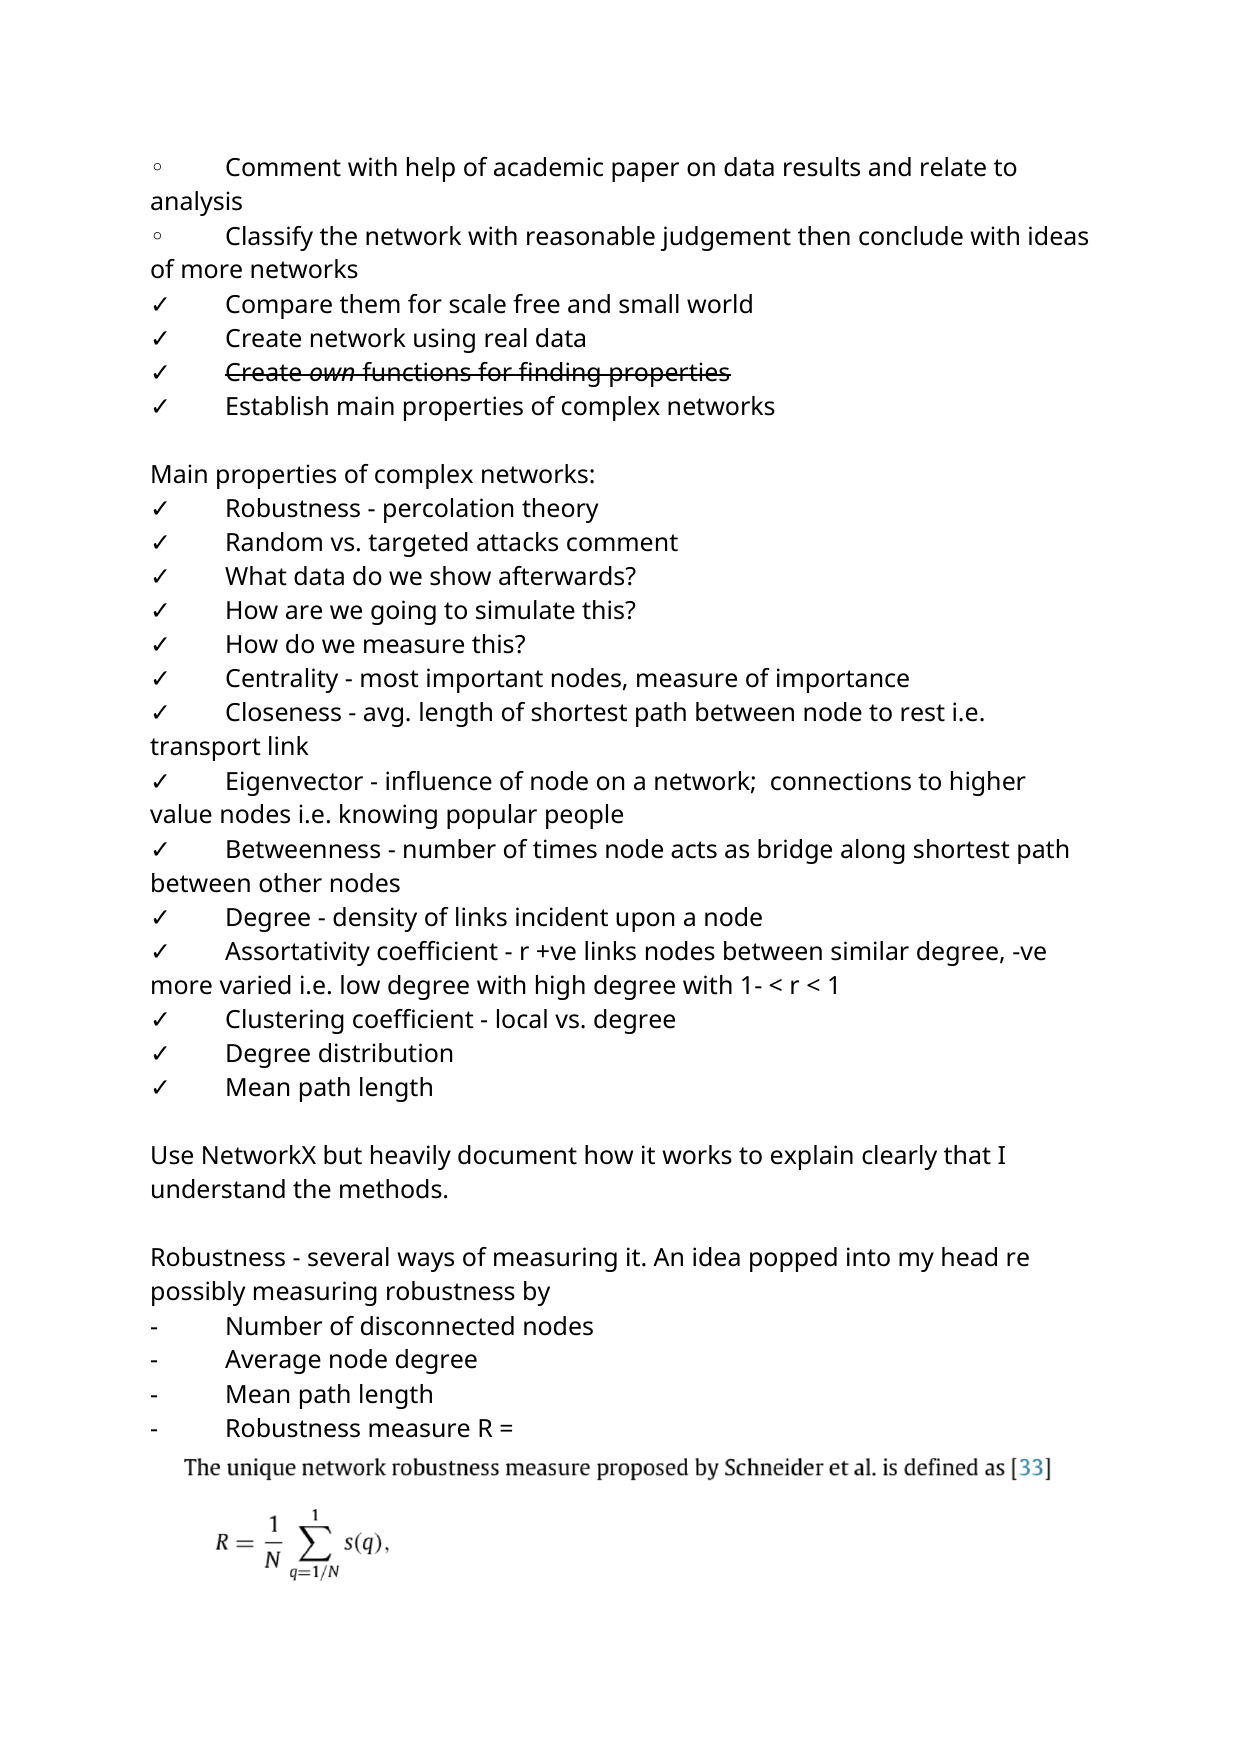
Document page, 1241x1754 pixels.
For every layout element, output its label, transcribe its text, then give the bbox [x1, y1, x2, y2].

text Main properties of complex networks: [150, 457, 1090, 491]
text Robustness - several ways of measuring it. An idea popped into my head re possibly measuring robustness by [150, 1240, 1090, 1308]
list Create network using real data [150, 320, 1090, 354]
list Mean path length [150, 1376, 1090, 1410]
list Classify the network with reasonable judgement then conclude with ideas of more networks [150, 218, 1090, 286]
list Centrality - most important nodes, measure of importance [150, 661, 1090, 695]
list Eigenvector - influence of node on a network; connections to higher value nodes i.e. knowing popular people [150, 763, 1090, 831]
list Clustering coefficient - local vs. degree [150, 1002, 1090, 1036]
list How do we measure this? [150, 627, 1090, 661]
list Closeness - avg. length of shortest path between node to rest i.e. transport link [150, 695, 1090, 763]
list Degree - density of links incident upon a node [150, 899, 1090, 933]
list Degree distribution [150, 1036, 1090, 1070]
text Use NetworkX but heavily document how it works to explain clearly that I understand the methods. [150, 1138, 1090, 1206]
list Betweenness - number of times node acts as bridge along shortest path between other nodes [150, 831, 1090, 899]
list Assortativity coefficient - r +ve links nodes between similar degree, -ve more varied i.e. low degree with high degree with 1- < r < 1 [150, 933, 1090, 1002]
list Number of disconnected nodes [150, 1308, 1090, 1342]
list Compare them for scale free and small world [150, 286, 1090, 320]
list Mean path length [150, 1070, 1090, 1104]
list Average node degree [150, 1342, 1090, 1376]
list Create own functions for finding properties [150, 354, 1090, 388]
list Establish main properties of complex networks [150, 388, 1090, 422]
list What data do we show afterwards? [150, 559, 1090, 593]
list How are we going to simulate this? [150, 593, 1090, 627]
list Robustness measure R = [150, 1410, 1090, 1444]
list Robustness - percolation theory [150, 491, 1090, 525]
picture [150, 1444, 1090, 1590]
list Random vs. targeted attacks comment [150, 525, 1090, 559]
list Comment with help of academic paper on data results and relate to analysis [150, 150, 1090, 218]
